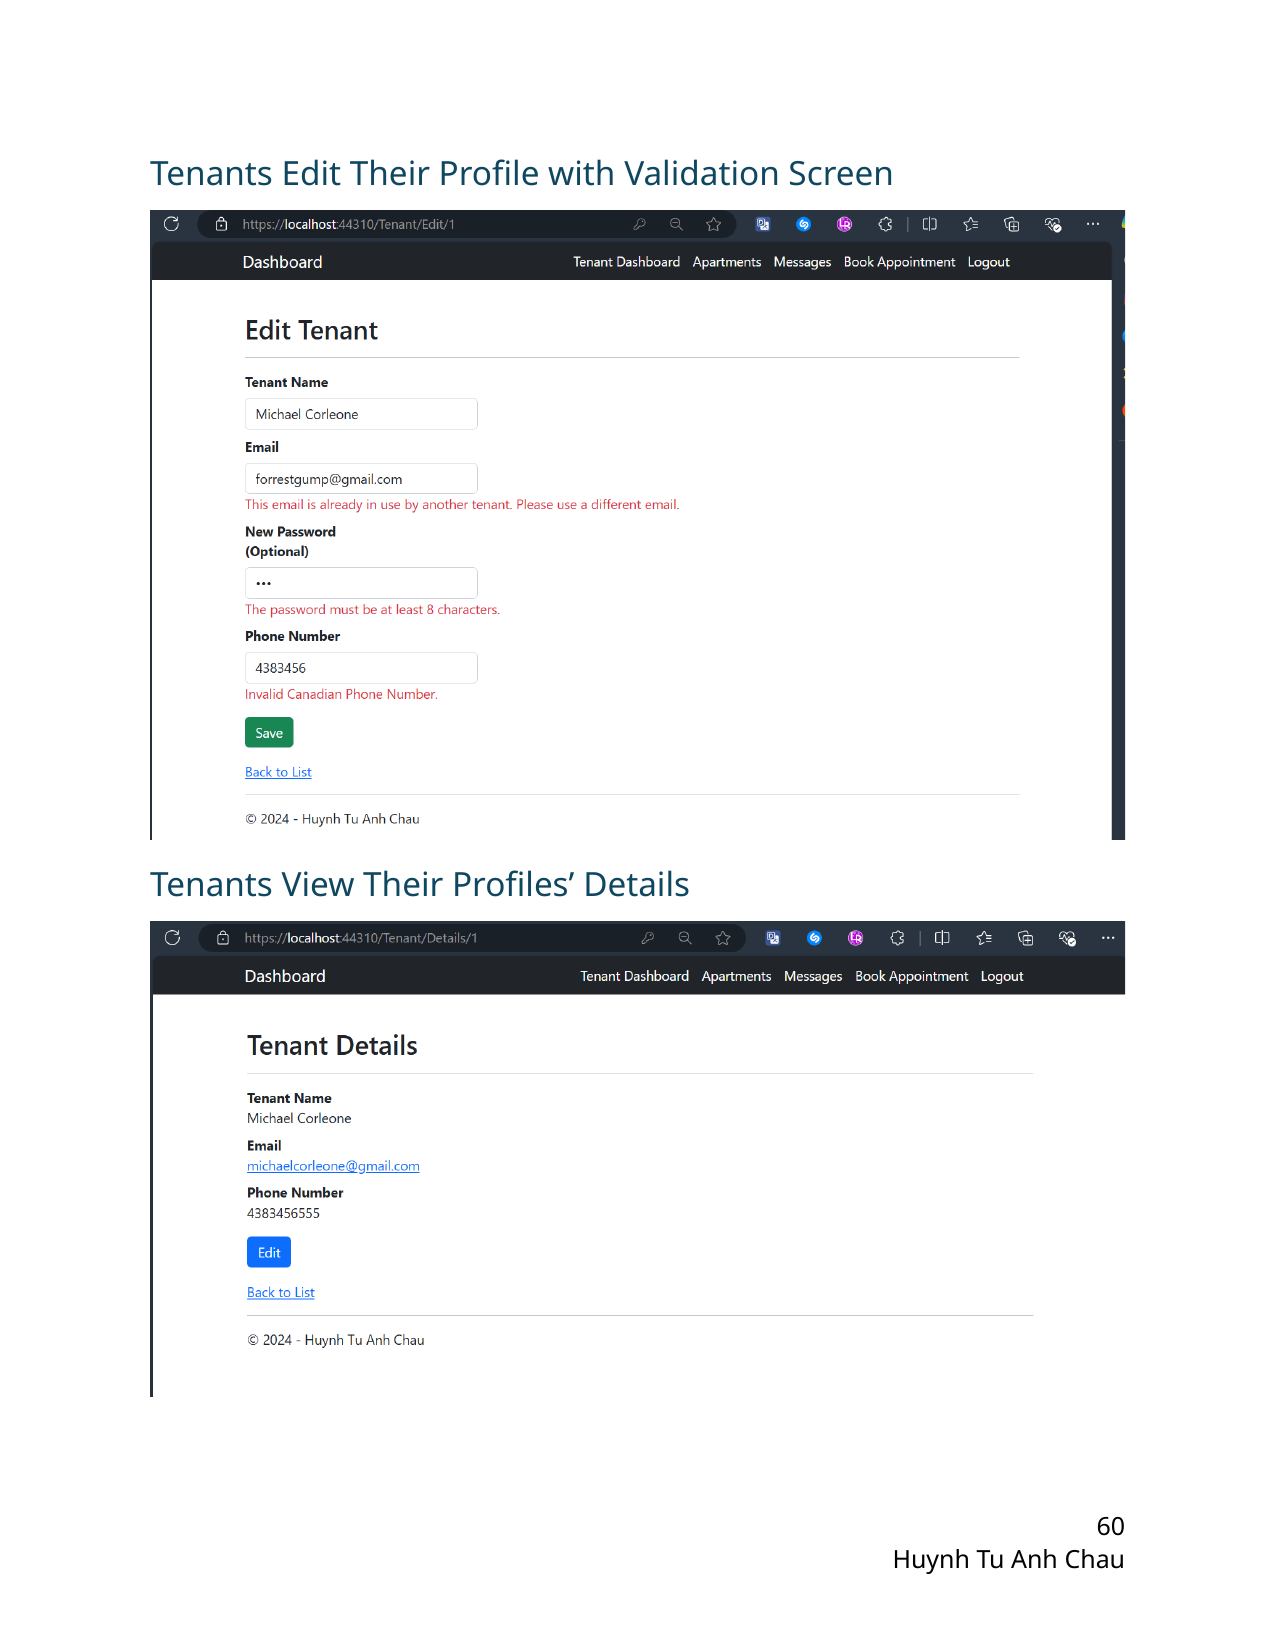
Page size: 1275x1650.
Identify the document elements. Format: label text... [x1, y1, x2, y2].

picture [150, 210, 1125, 840]
picture [150, 921, 1125, 1397]
subtitle Tenants View Their Profiles’ Details [150, 861, 1125, 906]
subtitle Tenants Edit Their Profile with Validation Screen [150, 150, 1125, 195]
